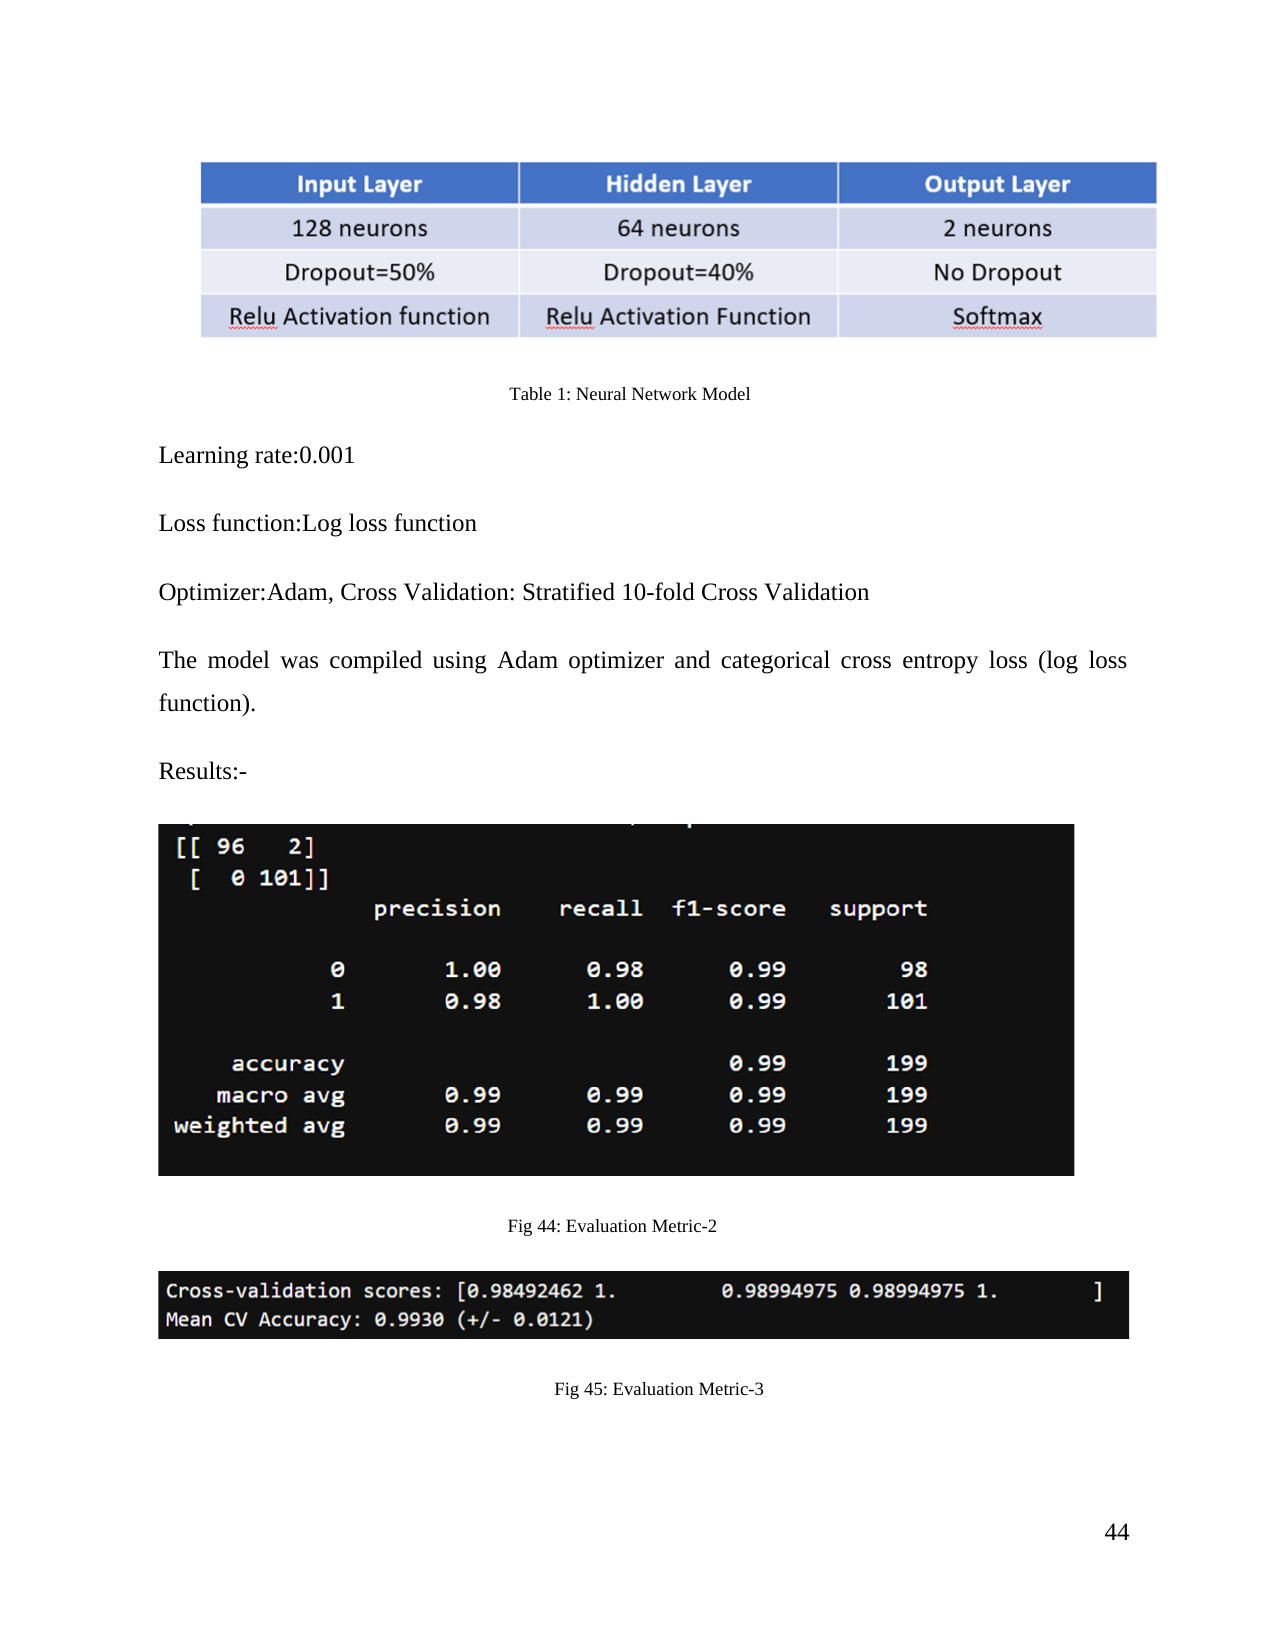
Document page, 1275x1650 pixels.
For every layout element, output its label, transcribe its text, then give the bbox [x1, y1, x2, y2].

text Fig 44: Evaluation Metric-2 [241, 1214, 1129, 1236]
text Table 1: Neural Network Model [196, 383, 1129, 405]
text The model was compiled using Adam optimizer and categorical cross entropy loss (log loss function). [158, 645, 1129, 717]
text Learning rate:0.001 [158, 440, 1129, 469]
picture [158, 1271, 1130, 1339]
text Results:- [158, 756, 1129, 785]
picture [195, 150, 1167, 344]
text Fig 45: Evaluation Metric-3 [241, 1378, 1129, 1399]
text Loss function:Log loss function [158, 508, 1129, 537]
picture [158, 824, 1075, 1176]
text Optimizer:Adam, Cross Validation: Stratified 10-fold Cross Validation [158, 577, 1129, 605]
